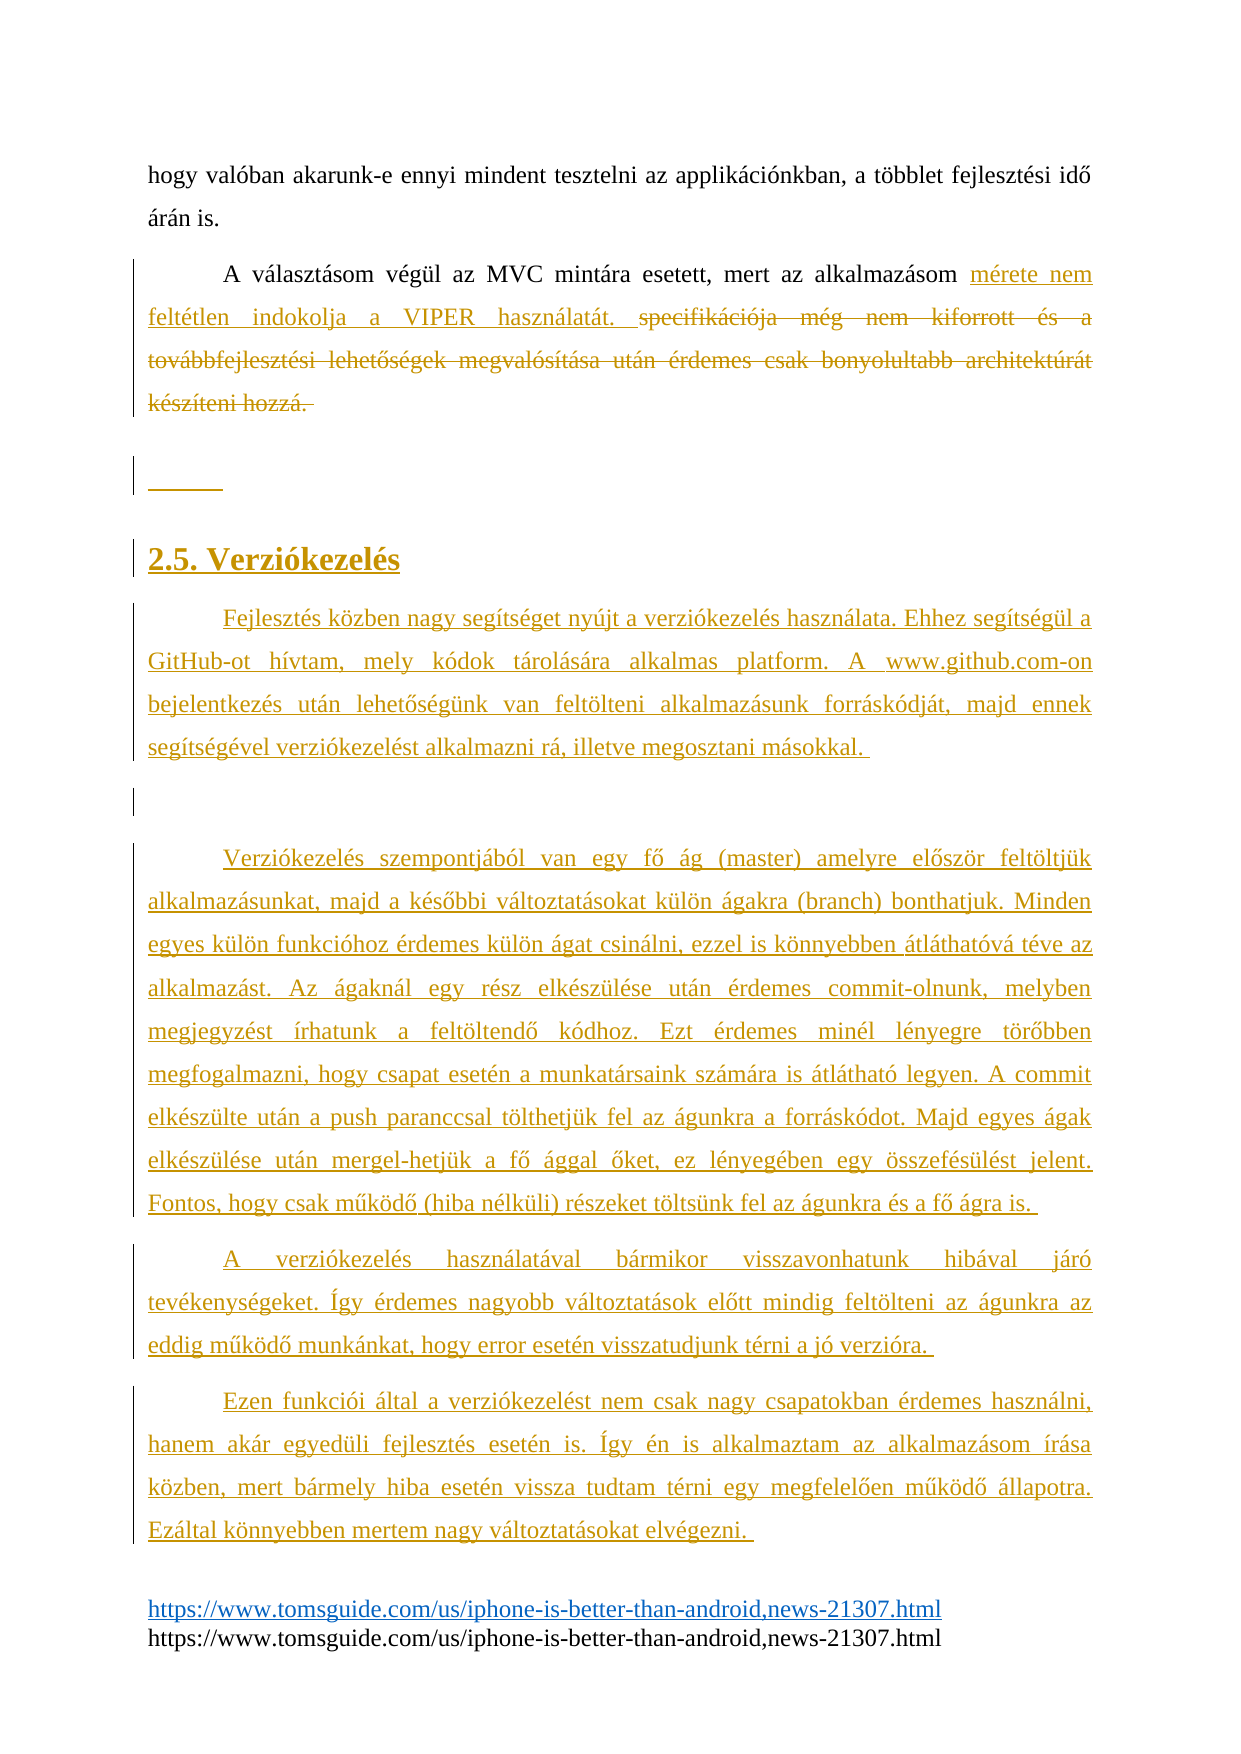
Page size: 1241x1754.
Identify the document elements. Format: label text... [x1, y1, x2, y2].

text A választásom végül az MVC mintára esetett, mert az alkalmazásom [148, 259, 1092, 361]
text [148, 160, 1092, 232]
text A választásom végül az MVC mintára esetett, mert az alkalmazásom [148, 362, 1092, 417]
